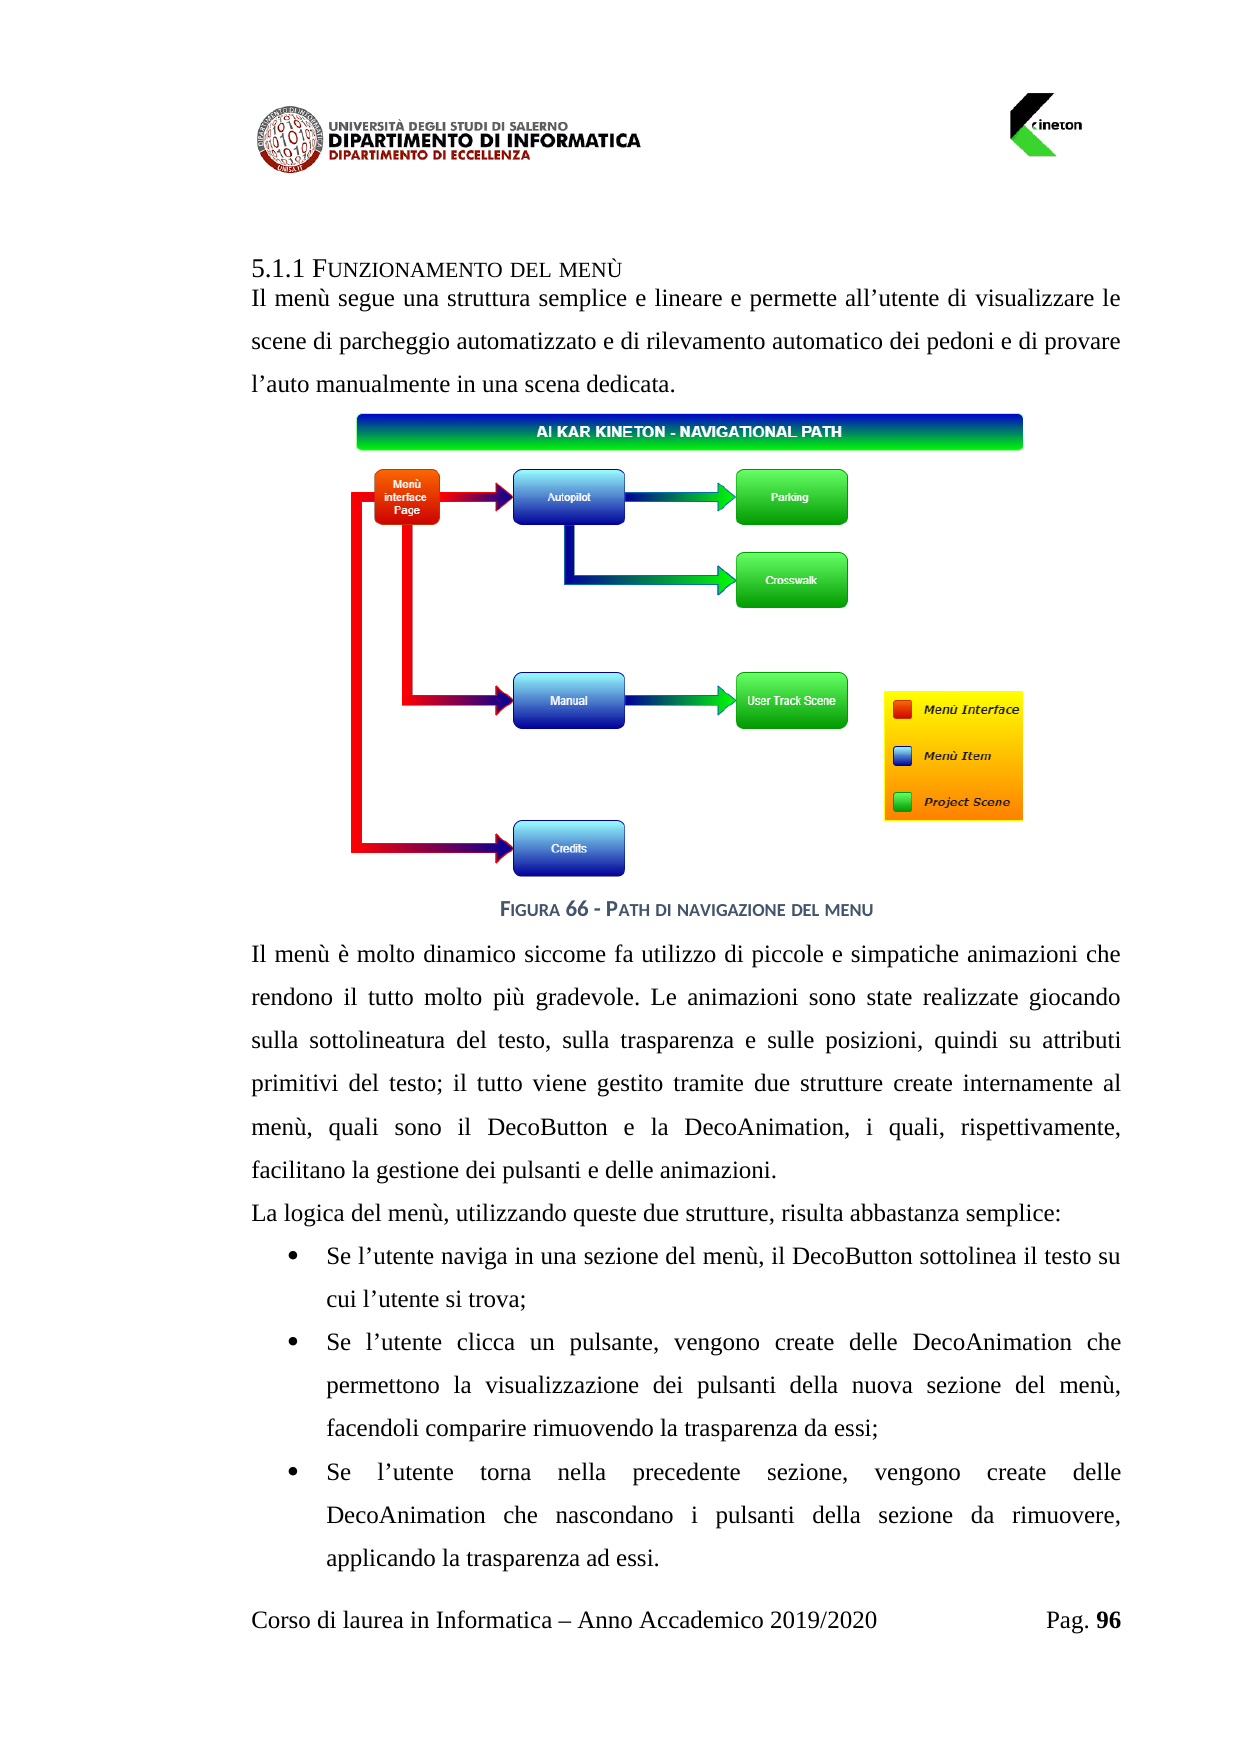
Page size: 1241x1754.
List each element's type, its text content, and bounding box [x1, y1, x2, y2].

subtitle 5.1.1 Funzionamento del menù [251, 252, 1122, 283]
list Se l’utente naviga in una sezione del menù, il DecoButton sottolinea il testo su cui l’utente si trova; [288, 1241, 1122, 1313]
list Se l’utente torna nella precedente sezione, vengono create delle DecoAnimation che nascondano i pulsanti della sezione da rimuovere, applicando la trasparenza ad essi. [288, 1457, 1122, 1572]
picture [350, 412, 1023, 877]
picture [251, 102, 645, 177]
picture [987, 73, 1102, 177]
text Il menù segue una struttura semplice e lineare e permette all’utente di visualizzare le scene di parcheggio automatizzato e di rilevamento automatico dei pedoni e di provare l’auto manualmente in una scena dedicata. [251, 283, 1122, 398]
text Il menù è molto dinamico siccome fa utilizzo di piccole e simpatiche animazioni che rendono il tutto molto più gradevole. Le animazioni sono state realizzate giocando sulla sottolineatura del testo, sulla trasparenza e sulle posizioni, quindi su attributi primitivi del testo; il tutto viene gestito tramite due strutture create internamente al menù, quali sono il DecoButton e la DecoAnimation, i quali, rispettivamente, facilitano la gestione dei pulsanti e delle animazioni. [251, 939, 1122, 1183]
text Figura 66 - Path di navigazione del menu [251, 894, 1122, 922]
list Se l’utente clicca un pulsante, vengono create delle DecoAnimation che permettono la visualizzazione dei pulsanti della nuova sezione del menù, facendoli comparire rimuovendo la trasparenza da essi; [288, 1327, 1122, 1442]
text La logica del menù, utilizzando queste due strutture, risulta abbastanza semplice: [251, 1198, 1122, 1227]
